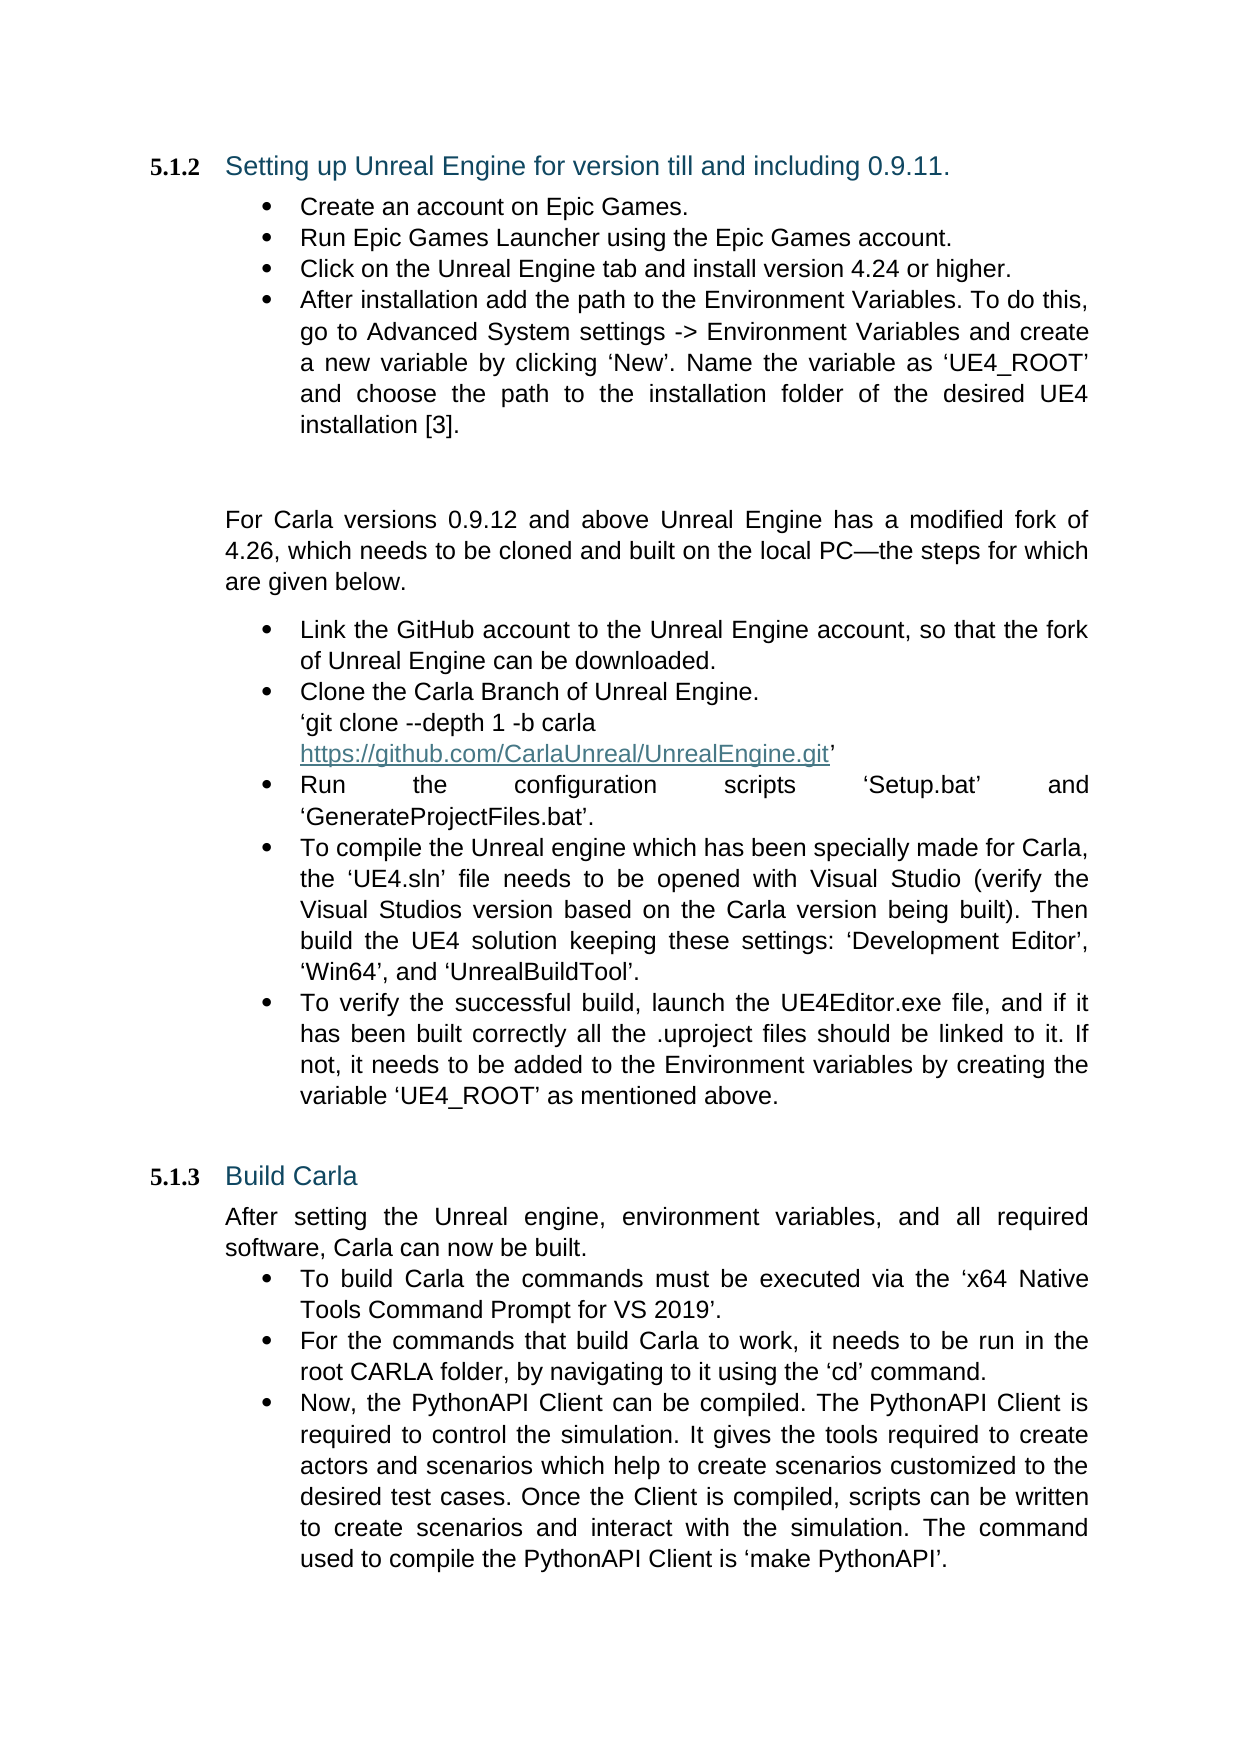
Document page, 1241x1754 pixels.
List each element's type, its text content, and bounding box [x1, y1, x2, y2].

list Link the GitHub account to the Unreal Engine account, so that the fork of Unreal Engine can be downloaded. [262, 615, 1090, 675]
list To compile the Unreal engine which has been specially made for Carla, the ‘UE4.sln’ file needs to be opened with Visual Studio (verify the Visual Studios version based on the Carla version being built). Then build the UE4 solution keeping these settings: ‘Development Editor’, ‘Win64’, and ‘UnrealBuildTool’. [262, 833, 1090, 986]
list To build Carla the commands must be executed via the ‘x64 Native Tools Command Prompt for VS 2019’. [262, 1264, 1090, 1324]
subtitle Setting up Unreal Engine for version till and including 0.9.11. [150, 150, 1090, 181]
list To verify the successful build, launch the UE4Editor.exe file, and if it has been built correctly all the .uproject files should be linked to it. If not, it needs to be added to the Environment variables by creating the variable ‘UE4_ROOT’ as mentioned above. [262, 988, 1090, 1110]
list Now, the PythonAPI Client can be compiled. The PythonAPI Client is required to control the simulation. It gives the tools required to create actors and scenarios which help to create scenarios customized to the desired test cases. Once the Client is compiled, scripts can be written to create scenarios and interact with the simulation. The command used to compile the PythonAPI Client is ‘make PythonAPI’. [262, 1388, 1090, 1572]
text For Carla versions 0.9.12 and above Unreal Engine has a modified fork of 4.26, which needs to be cloned and built on the local PC—the steps for which are given below. [225, 505, 1090, 596]
list Create an account on Epic Games. [262, 192, 1090, 221]
list Click on the Unreal Engine tab and install version 4.24 or higher. [262, 254, 1090, 283]
subtitle Build Carla [150, 1160, 1090, 1191]
list Clone the Carla Branch of Unreal Engine. [262, 677, 1090, 706]
list Run Epic Games Launcher using the Epic Games account. [262, 223, 1090, 252]
list ‘git clone --depth 1 -b carla https://github.com/CarlaUnreal/UnrealEngine.git’ [300, 708, 1090, 768]
list For the commands that build Carla to work, it needs to be run in the root CARLA folder, by navigating to it using the ‘cd’ command. [262, 1326, 1090, 1386]
list After setting the Unreal engine, environment variables, and all required software, Carla can now be built. [225, 1202, 1090, 1262]
list Run the configuration scripts ‘Setup.bat’ and ‘GenerateProjectFiles.bat’. [262, 770, 1090, 830]
list After installation add the path to the Environment Variables. To do this, go to Advanced System settings -> Environment Variables and create a new variable by clicking ‘New’. Name the variable as ‘UE4_ROOT’ and choose the path to the installation folder of the desired UE4 installation. [262, 286, 1090, 438]
